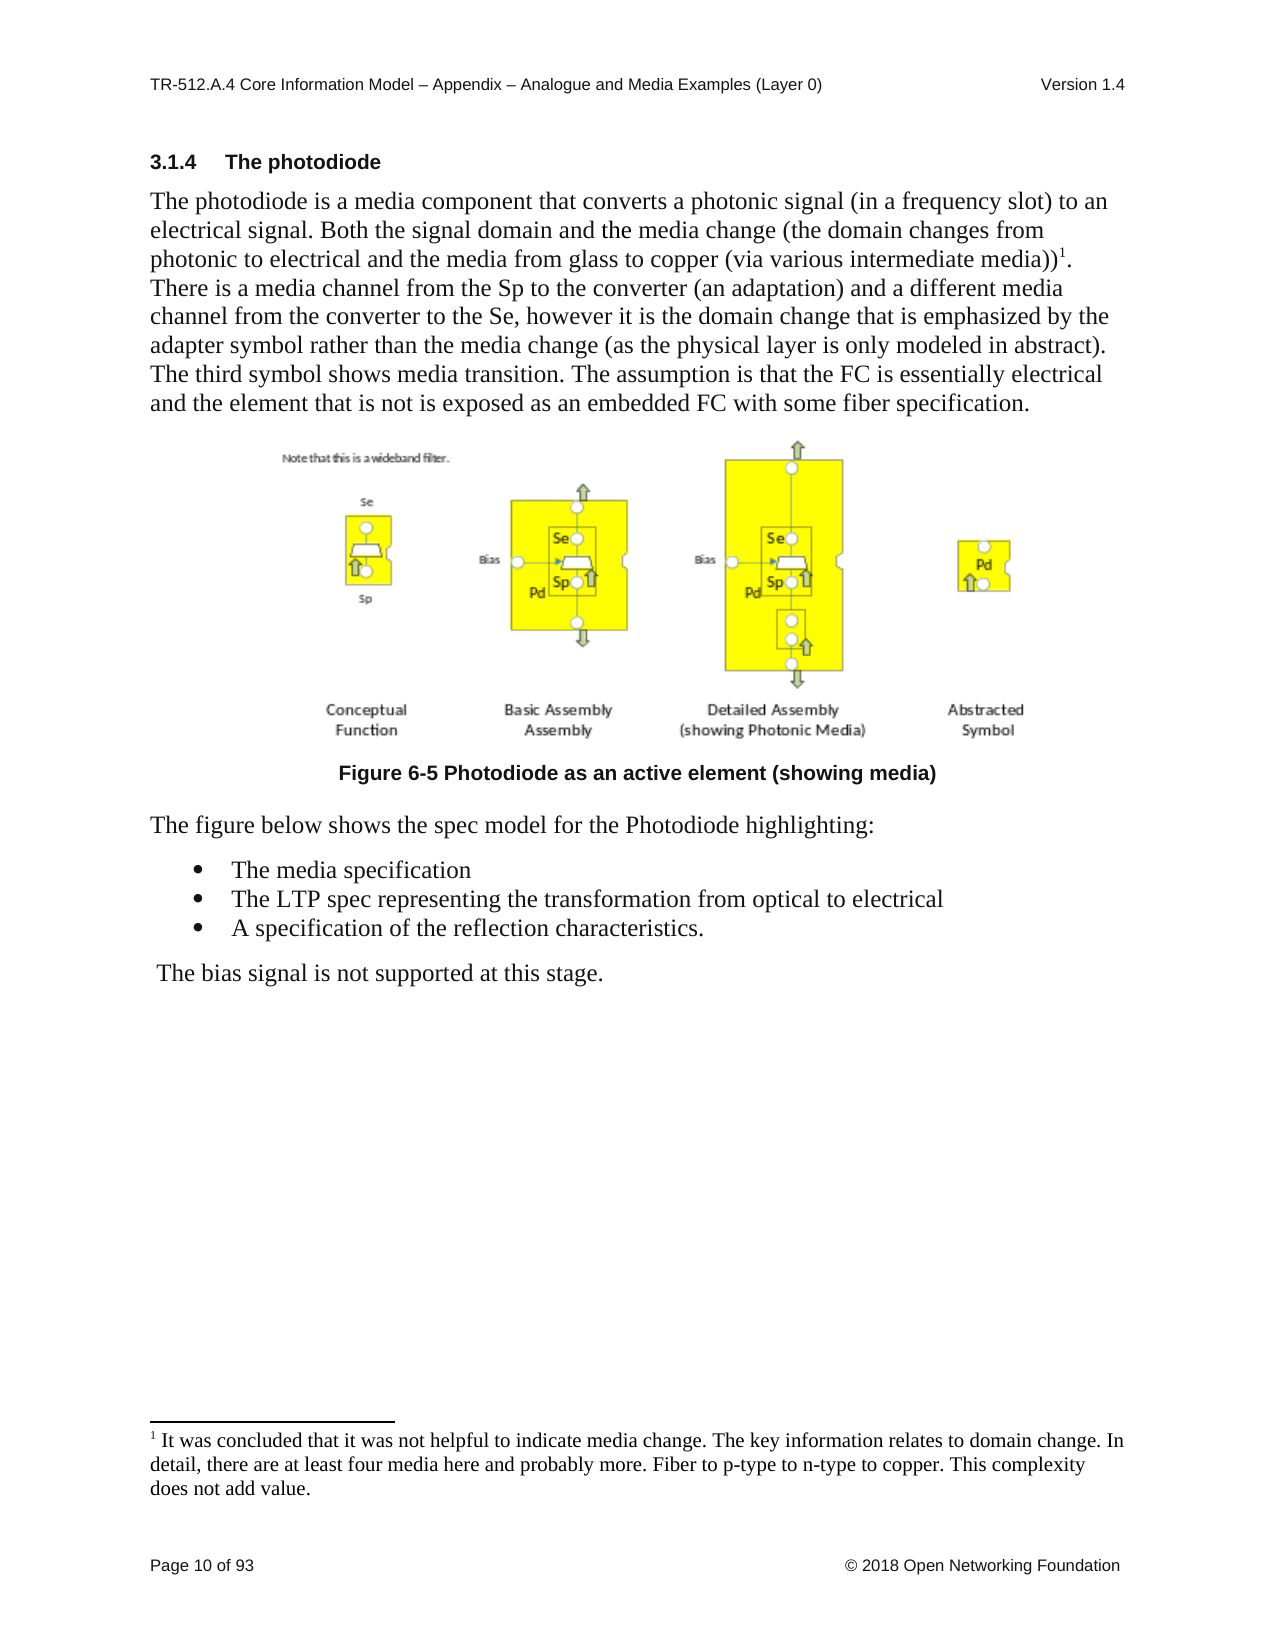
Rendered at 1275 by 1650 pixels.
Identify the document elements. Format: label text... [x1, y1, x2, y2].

list The media specification [193, 855, 1125, 884]
text The photodiode is a media component that converts a photonic signal (in a frequency slot) to an electrical signal. Both the signal domain and the media change (the domain changes from photonic to electrical and the media from glass to copper (via various intermediate media)). There is a media channel from the Sp to the converter (an adaptation) and a different media channel from the converter to the Se, however it is the domain change that is emphasized by the adapter symbol rather than the media change (as the physical layer is only modeled in abstract). The third symbol shows media transition. The assumption is that the FC is essentially electrical and the element that is not is exposed as an embedded FC with some fiber specification. [150, 186, 1125, 416]
list The LTP spec representing the transformation from optical to electrical [193, 884, 1125, 913]
text The bias signal is not supported at this stage. [150, 958, 1125, 987]
list A specification of the reflection characteristics. [193, 913, 1125, 941]
subtitle The photodiode [150, 150, 1125, 174]
text The figure below shows the spec model for the Photodiode highlighting: [150, 810, 1125, 838]
